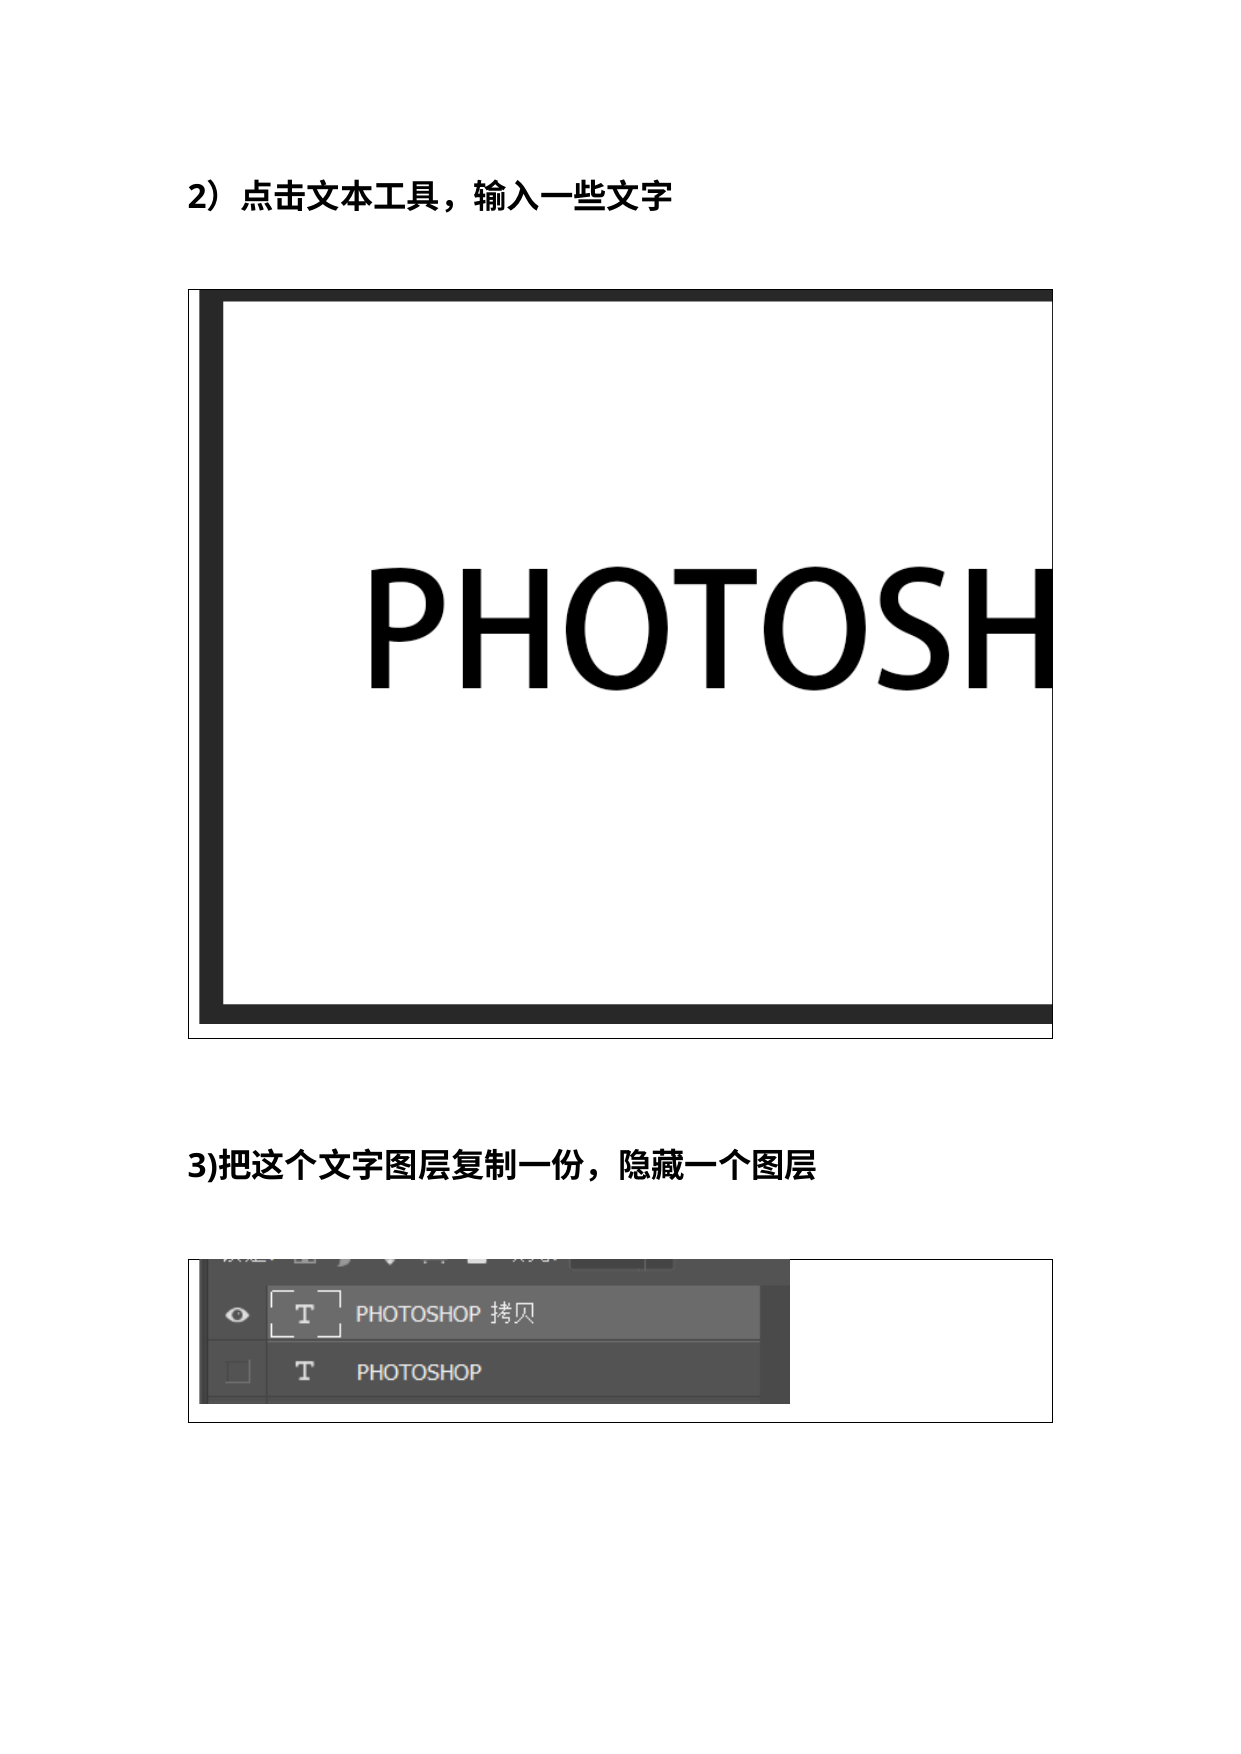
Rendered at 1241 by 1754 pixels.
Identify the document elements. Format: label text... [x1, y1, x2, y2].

table_header [189, 290, 1052, 1038]
picture [199, 290, 1053, 1024]
table_header [189, 1260, 1052, 1422]
subtitle 2）点击文本工具，输入一些文字 [187, 162, 1053, 227]
subtitle 3)把这个文字图层复制一份，隐藏一个图层 [187, 1131, 1053, 1196]
picture [199, 1259, 790, 1404]
